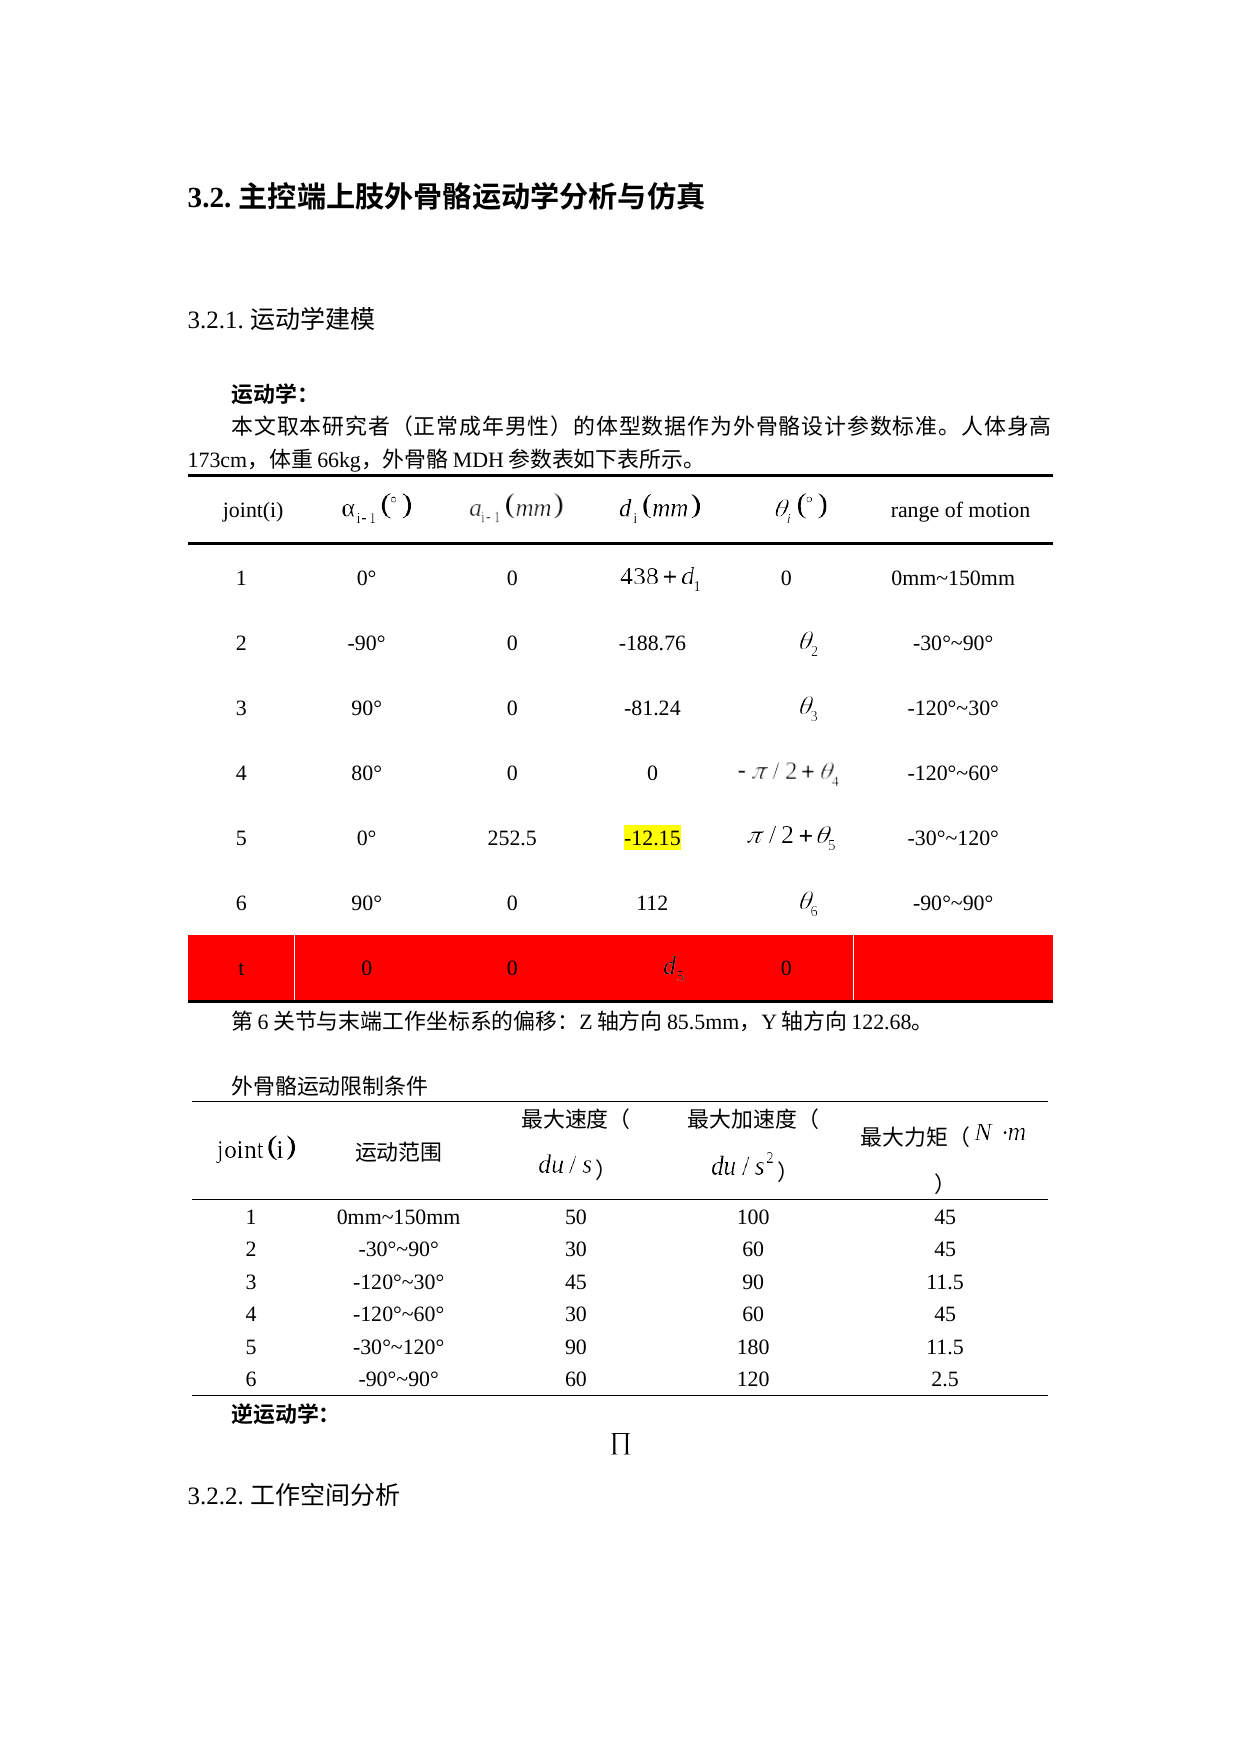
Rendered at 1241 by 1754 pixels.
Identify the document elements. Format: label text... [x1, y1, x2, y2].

table_header 最大加速度（） [664, 1102, 842, 1199]
table_cell 90° [295, 675, 438, 740]
table_cell 4 [192, 1298, 310, 1330]
table_cell 3 [192, 1265, 310, 1298]
table_cell 90 [487, 1330, 664, 1363]
table_cell -30°~120° [854, 805, 1053, 870]
subtitle 运动学建模 [187, 285, 1053, 350]
table_cell [719, 870, 853, 935]
table_header 最大力矩（） [842, 1102, 1048, 1199]
text 本文取本研究者（正常成年男性）的体型数据作为外骨骼设计参数标准。人体身高173cm，体重66kg，外骨骼MDH参数表如下表所示。 [187, 409, 1053, 474]
table_header joint(i) [188, 477, 294, 542]
table_cell 90 [664, 1265, 842, 1298]
table_cell 60 [487, 1363, 664, 1395]
table_cell [719, 675, 853, 740]
table_cell 45 [842, 1200, 1048, 1233]
table_cell 0mm~150mm [310, 1200, 487, 1233]
table_cell -81.24 [586, 675, 719, 740]
table_header [586, 477, 719, 542]
table_cell -90°~90° [310, 1363, 487, 1395]
table_header [719, 477, 853, 542]
table_cell 2.5 [842, 1363, 1048, 1395]
table_cell -30°~90° [854, 610, 1053, 675]
table_cell 0mm~150mm [854, 545, 1053, 610]
table_cell 0 [438, 740, 586, 805]
table_cell [719, 805, 853, 870]
table_cell 6 [188, 870, 294, 935]
table_cell 30 [487, 1233, 664, 1265]
table_cell 120 [664, 1363, 842, 1395]
table_header range of motion [854, 477, 1053, 542]
table_cell -90° [295, 610, 438, 675]
table_cell 80° [295, 740, 438, 805]
table_cell -120°~30° [310, 1265, 487, 1298]
table_cell 45 [842, 1298, 1048, 1330]
table_cell 3 [188, 675, 294, 740]
table_cell 0 [438, 935, 586, 1000]
table_cell -30°~120° [310, 1330, 487, 1363]
table_cell 0 [719, 935, 853, 1000]
subtitle 主控端上肢外骨骼运动学分析与仿真 [187, 162, 1053, 227]
table_cell -90°~90° [854, 870, 1053, 935]
table_cell [719, 610, 853, 675]
table_cell 5 [192, 1330, 310, 1363]
table_cell 6 [192, 1363, 310, 1395]
text 第6关节与末端工作坐标系的偏移：Z轴方向85.5mm，Y轴方向122.68。 [187, 1003, 1053, 1036]
table_cell 180 [664, 1330, 842, 1363]
table_cell 0 [719, 545, 853, 610]
table_cell 11.5 [842, 1265, 1048, 1298]
table_cell 0 [438, 675, 586, 740]
table_cell [854, 935, 1053, 1000]
table_cell [586, 935, 719, 1000]
table_cell 112 [586, 870, 719, 935]
table_cell 30 [487, 1298, 664, 1330]
table_cell 252.5 [438, 805, 586, 870]
table_cell 90° [295, 870, 438, 935]
table_cell [586, 545, 719, 610]
table_cell 45 [487, 1265, 664, 1298]
table_header 运动范围 [310, 1102, 487, 1199]
table_cell 0 [438, 870, 586, 935]
subtitle 工作空间分析 [187, 1461, 1053, 1526]
table_cell 1 [188, 545, 294, 610]
table_cell -120°~60° [310, 1298, 487, 1330]
table_cell 0 [438, 610, 586, 675]
table_cell 50 [487, 1200, 664, 1233]
table_cell -120°~60° [854, 740, 1053, 805]
table_cell 0 [295, 935, 438, 1000]
table_cell [719, 740, 853, 805]
table_cell 45 [842, 1233, 1048, 1265]
table_cell 60 [664, 1233, 842, 1265]
table_cell -120°~30° [854, 675, 1053, 740]
table_cell -30°~90° [310, 1233, 487, 1265]
table_header 最大速度（） [487, 1102, 664, 1199]
text 外骨骼运动限制条件 [187, 1068, 1053, 1101]
text 运动学： [187, 376, 1053, 409]
table_cell 0 [586, 740, 719, 805]
table_cell 4 [188, 740, 294, 805]
table_header [192, 1102, 310, 1199]
text 逆运动学： [187, 1396, 1053, 1429]
table_header [438, 477, 586, 542]
table_cell t [188, 935, 294, 1000]
table_cell 2 [188, 610, 294, 675]
table_cell 0 [438, 545, 586, 610]
table_cell 0° [295, 545, 438, 610]
table_cell 11.5 [842, 1330, 1048, 1363]
table_cell 60 [664, 1298, 842, 1330]
table_cell 2 [192, 1233, 310, 1265]
table_cell 5 [188, 805, 294, 870]
table_cell -12.15 [586, 805, 719, 870]
table_cell 100 [664, 1200, 842, 1233]
table_cell 1 [192, 1200, 310, 1233]
table_cell 0° [295, 805, 438, 870]
table_header [295, 477, 438, 542]
table_cell -188.76 [586, 610, 719, 675]
